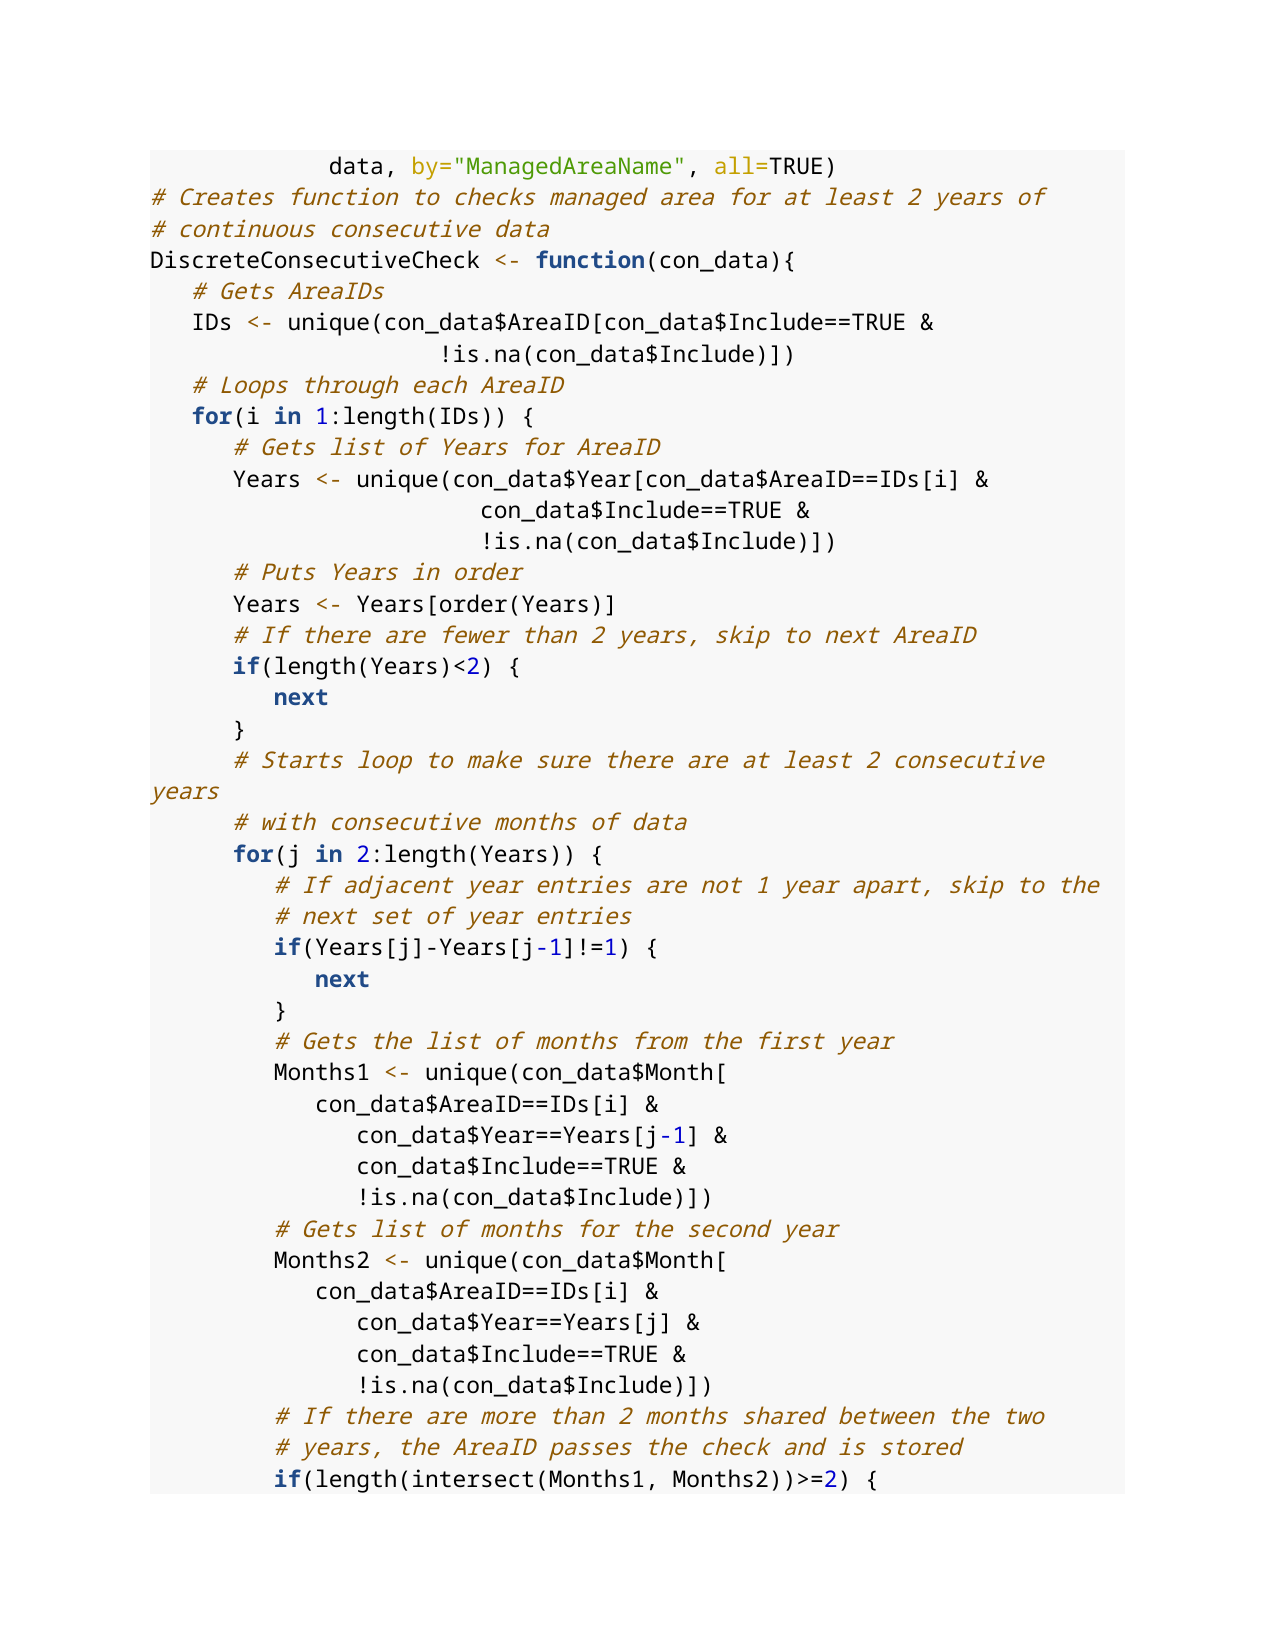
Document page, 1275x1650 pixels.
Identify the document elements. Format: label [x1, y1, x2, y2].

text [150, 150, 1125, 1494]
